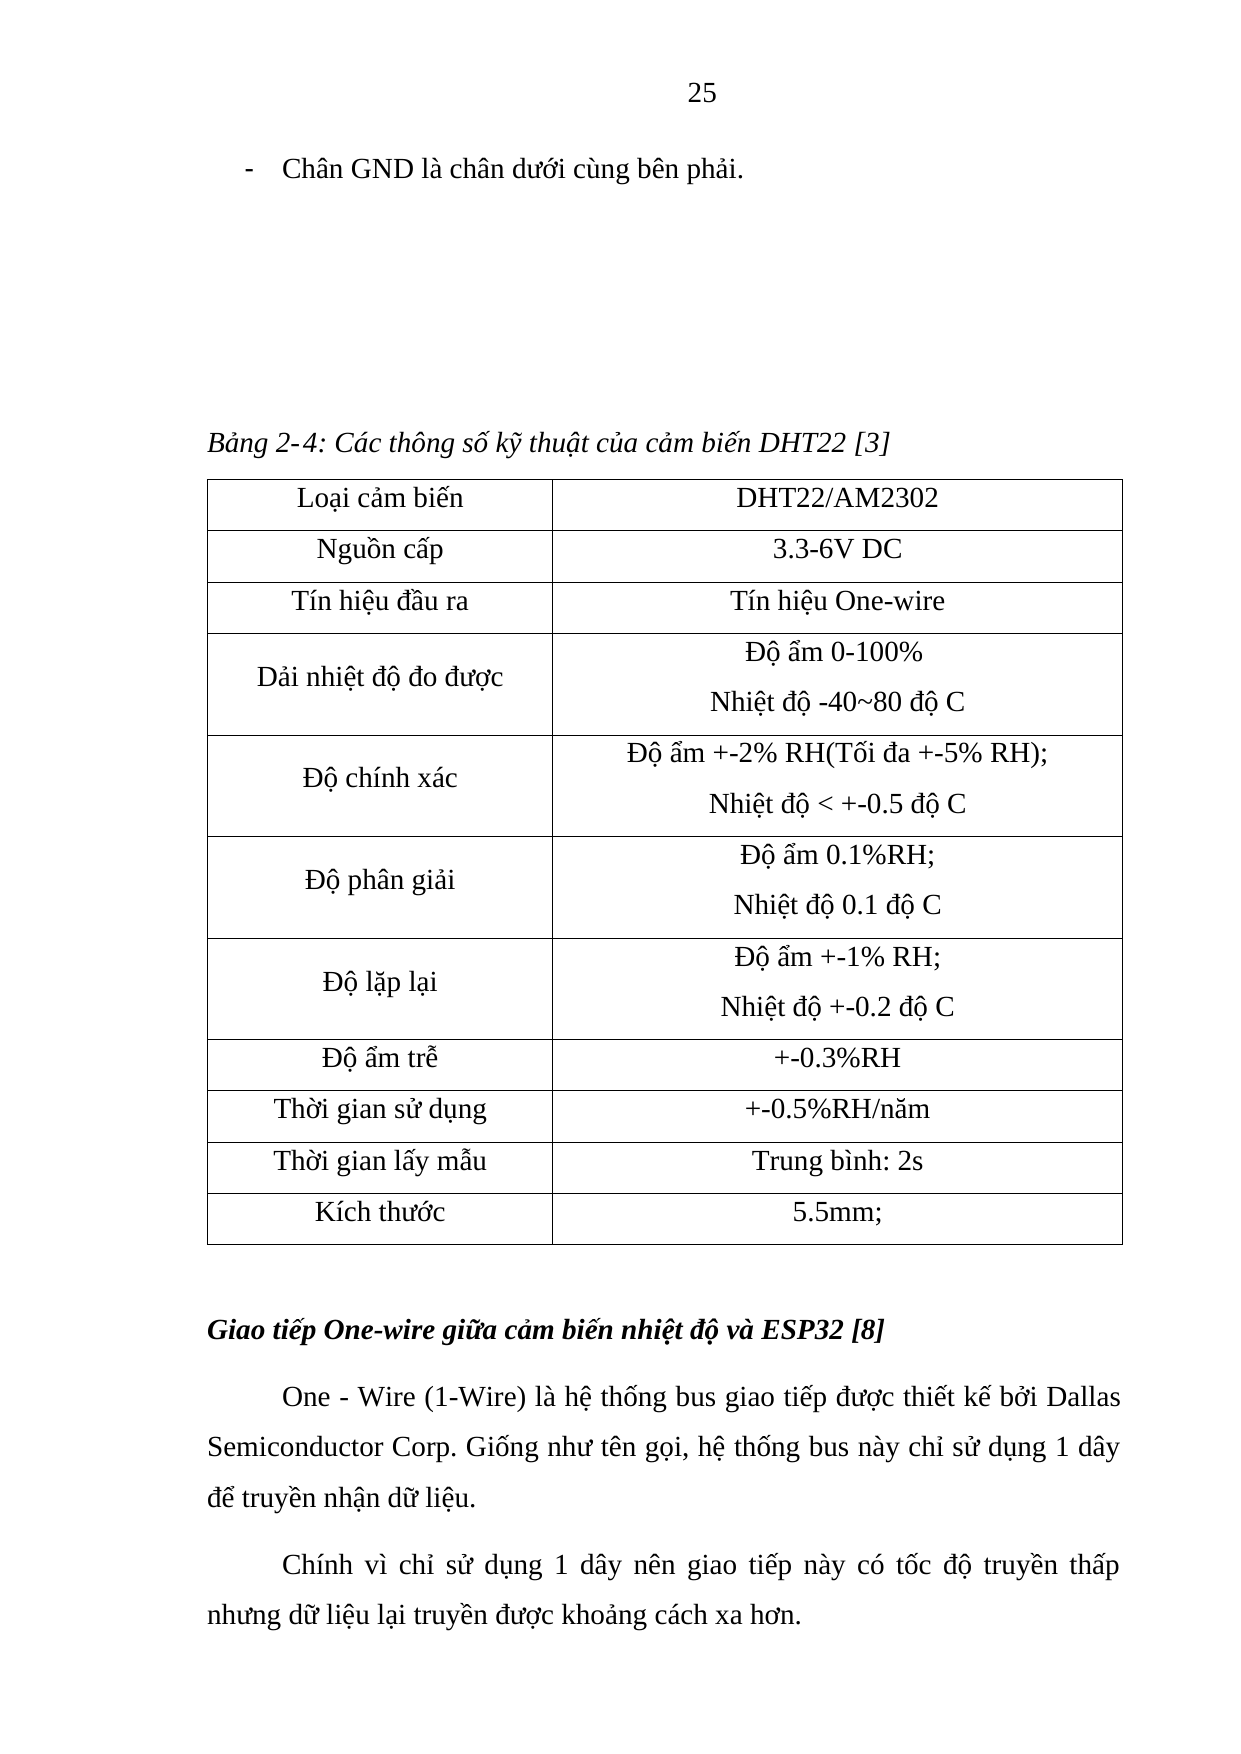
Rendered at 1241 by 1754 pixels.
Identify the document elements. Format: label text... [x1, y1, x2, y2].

table_cell +-0.5%RH/năm [553, 1091, 1122, 1142]
table_cell Thời gian lấy mẫu [208, 1143, 552, 1193]
table_cell Độ phân giải [208, 837, 552, 938]
table_cell 5.5mm; [553, 1194, 1122, 1244]
text Chính vì chỉ sử dụng 1 dây nên giao tiếp này có tốc độ truyền thấp nhưng dữ liệu lại truyền được khoảng cách xa hơn. [207, 1547, 1122, 1631]
table_cell Kích thước [208, 1194, 552, 1244]
text One - Wire (1-Wire) là hệ thống bus giao tiếp được thiết kế bởi Dallas Semiconductor Corp. Giống như tên gọi, hệ thống bus này chỉ sử dụng 1 dây để truyền nhận dữ liệu. [207, 1379, 1122, 1513]
table_cell Độ lặp lại [208, 939, 552, 1039]
table_header DHT22/AM2302 [553, 480, 1122, 530]
table_header Loại cảm biến [208, 480, 552, 530]
table_cell Độ ẩm +-1% RH; Nhiệt độ +-0.2 độ C [553, 939, 1122, 1039]
table_cell +-0.3%RH [553, 1040, 1122, 1090]
text Giao tiếp One-wire giữa cảm biến nhiệt độ và ESP32 [8] [207, 1312, 1122, 1346]
table_cell Trung bình: 2s [553, 1143, 1122, 1193]
table_cell Thời gian sử dụng [208, 1091, 552, 1142]
table_cell 3.3-6V DC [553, 531, 1122, 582]
table_cell Nguồn cấp [208, 531, 552, 582]
table_cell Tín hiệu đầu ra [208, 583, 552, 633]
table_cell Độ chính xác [208, 736, 552, 836]
text Bảng 2-4: Các thông số kỹ thuật của cảm biến DHT22 [3] [207, 425, 1122, 458]
table_cell Độ ẩm +-2% RH(Tối đa +-5% RH); Nhiệt độ < +-0.5 độ C [553, 736, 1122, 836]
table_cell Độ ẩm trễ [208, 1040, 552, 1090]
table_cell Tín hiệu One-wire [553, 583, 1122, 633]
table_cell Độ ẩm 0-100% Nhiệt độ -40~80 độ C [553, 634, 1122, 734]
table_cell Độ ẩm 0.1%RH; Nhiệt độ 0.1 độ C [553, 837, 1122, 938]
table_cell Dải nhiệt độ đo được [208, 634, 552, 734]
list Chân GND là chân dưới cùng bên phải. [244, 148, 1122, 187]
